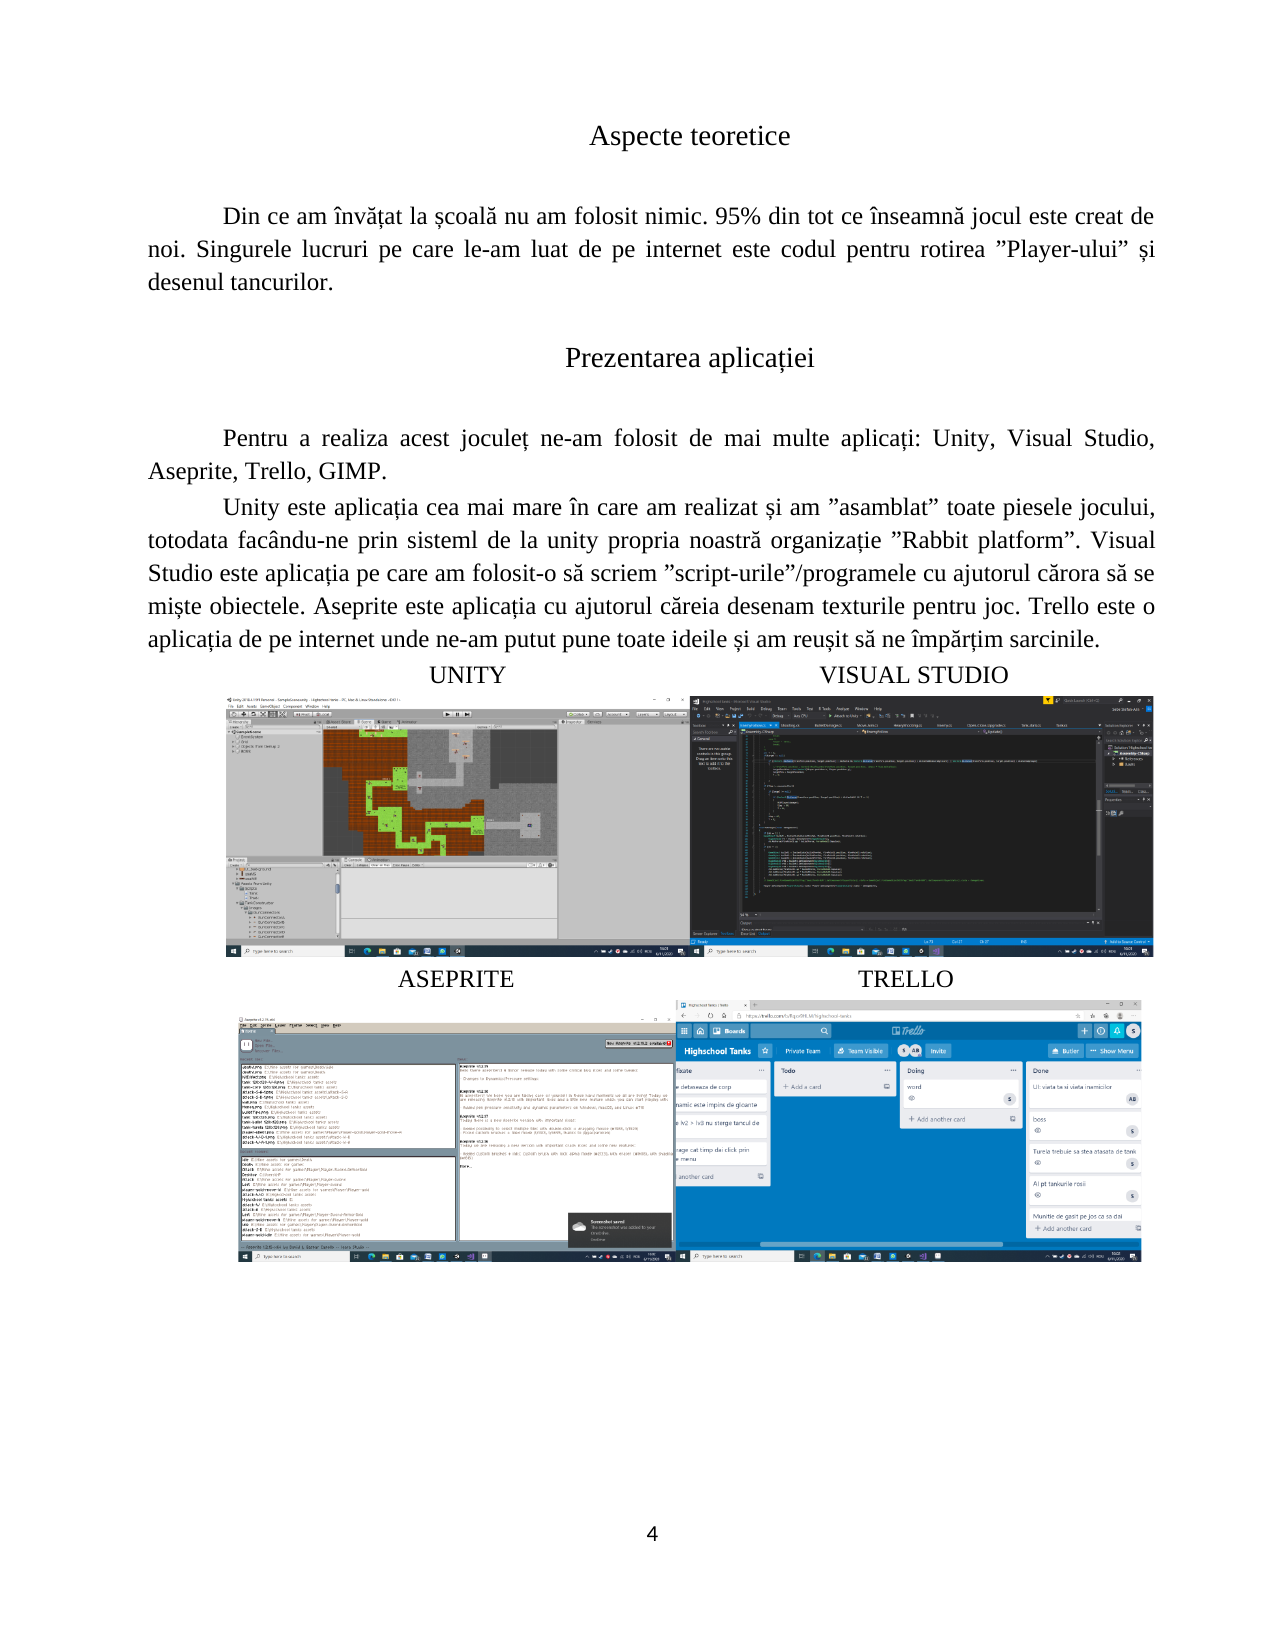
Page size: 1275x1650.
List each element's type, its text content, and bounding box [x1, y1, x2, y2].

text Pentru a realiza acest joculeț ne-am folosit de mai multe aplicați: Unity, Visual Studio, Aseprite, Trello, GIMP. [148, 423, 1157, 485]
text Prezentarea aplicației [148, 340, 1157, 373]
text UNITY VISUAL STUDIO [148, 661, 1157, 689]
text ASEPRITE TRELLO [148, 964, 1157, 993]
text Unity este aplicația cea mai mare în care am realizat și am ”asamblat” toate piesele jocului, totodata facându-ne prin sisteml de la unity propria noastră organizație ”Rabbit platform”. Visual Studio este aplicația pe care am folosit-o să scriem ”script-urile”/programele cu ajutorul cărora să se miște obiectele. Aseprite este aplicația cu ajutorul căreia desenam texturile pentru joc. Trello este o aplicația de pe internet unde ne-am putut pune toate ideile și am reușit să ne împărțim sarcinile. [148, 492, 1157, 653]
picture [238, 1000, 1142, 1262]
text Din ce am învățat la școală nu am folosit nimic. 95% din tot ce înseamnă jocul este creat de noi. Singurele lucruri pe care le-am luat de pe internet este codul pentru rotirea ”Player-ului” și desenul tancurilor. [148, 201, 1157, 296]
picture [226, 696, 1154, 957]
text Aspecte teoretice [148, 118, 1157, 152]
